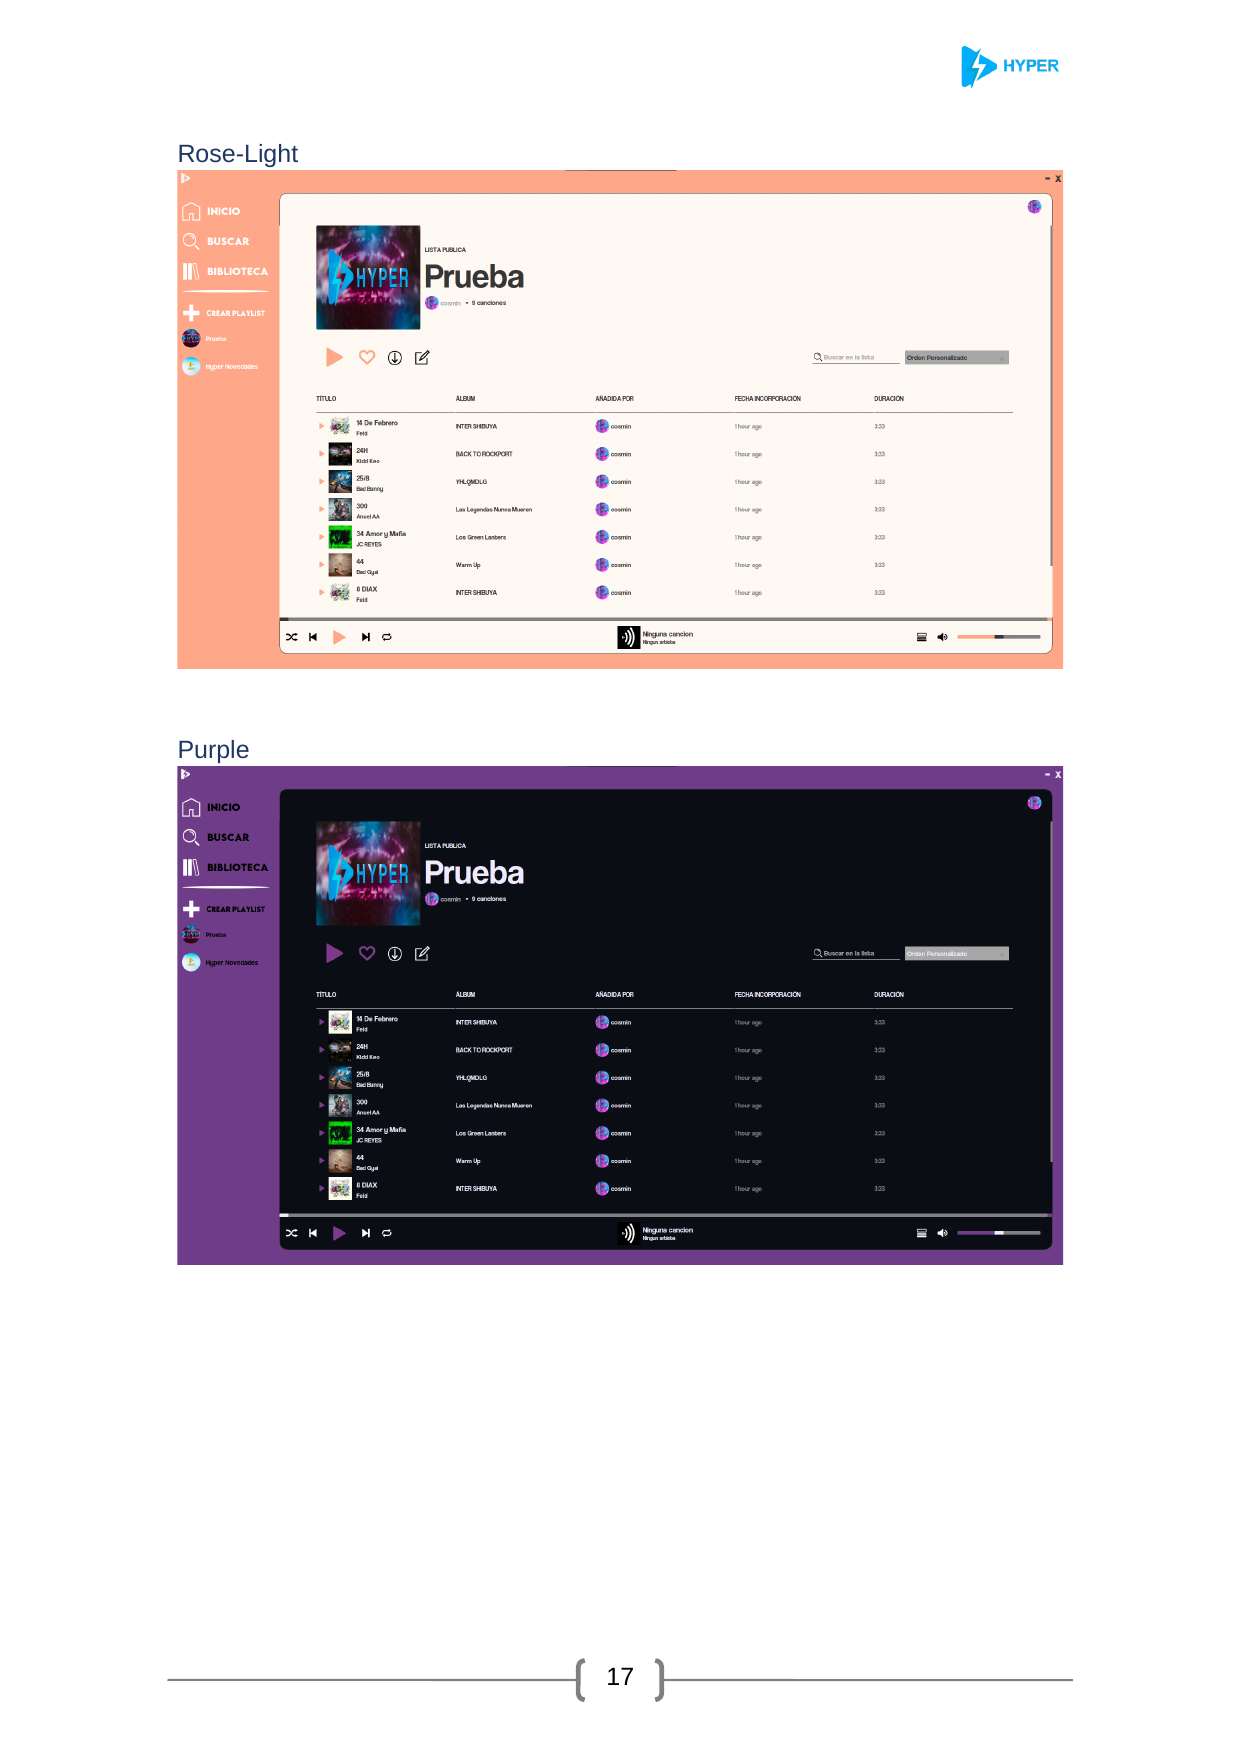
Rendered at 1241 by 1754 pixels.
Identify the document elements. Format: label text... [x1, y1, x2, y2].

picture [177, 766, 1064, 1265]
picture [177, 170, 1064, 669]
subtitle Purple [177, 735, 1063, 764]
picture [958, 14, 1064, 120]
subtitle Rose-Light [177, 139, 1063, 168]
